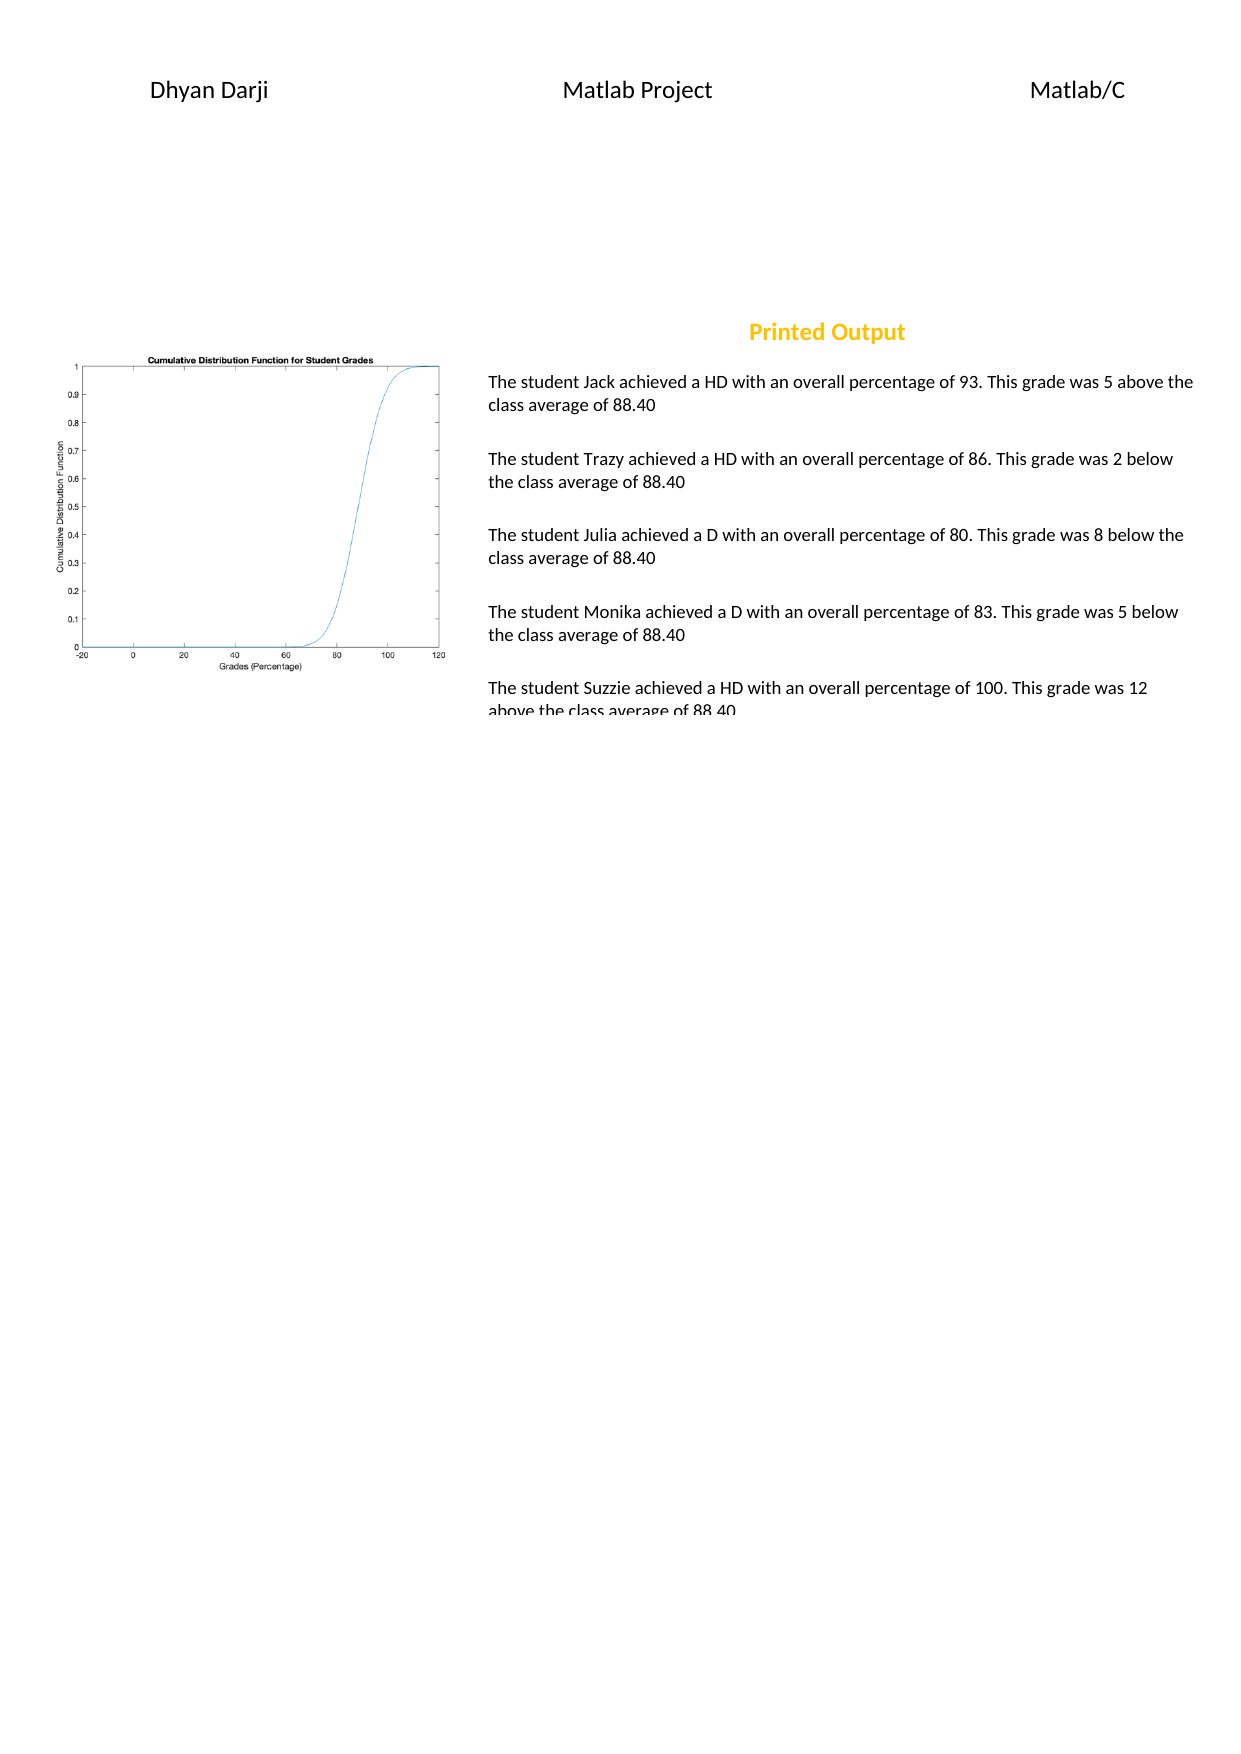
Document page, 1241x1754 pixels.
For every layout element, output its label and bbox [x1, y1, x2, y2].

picture [55, 355, 445, 672]
